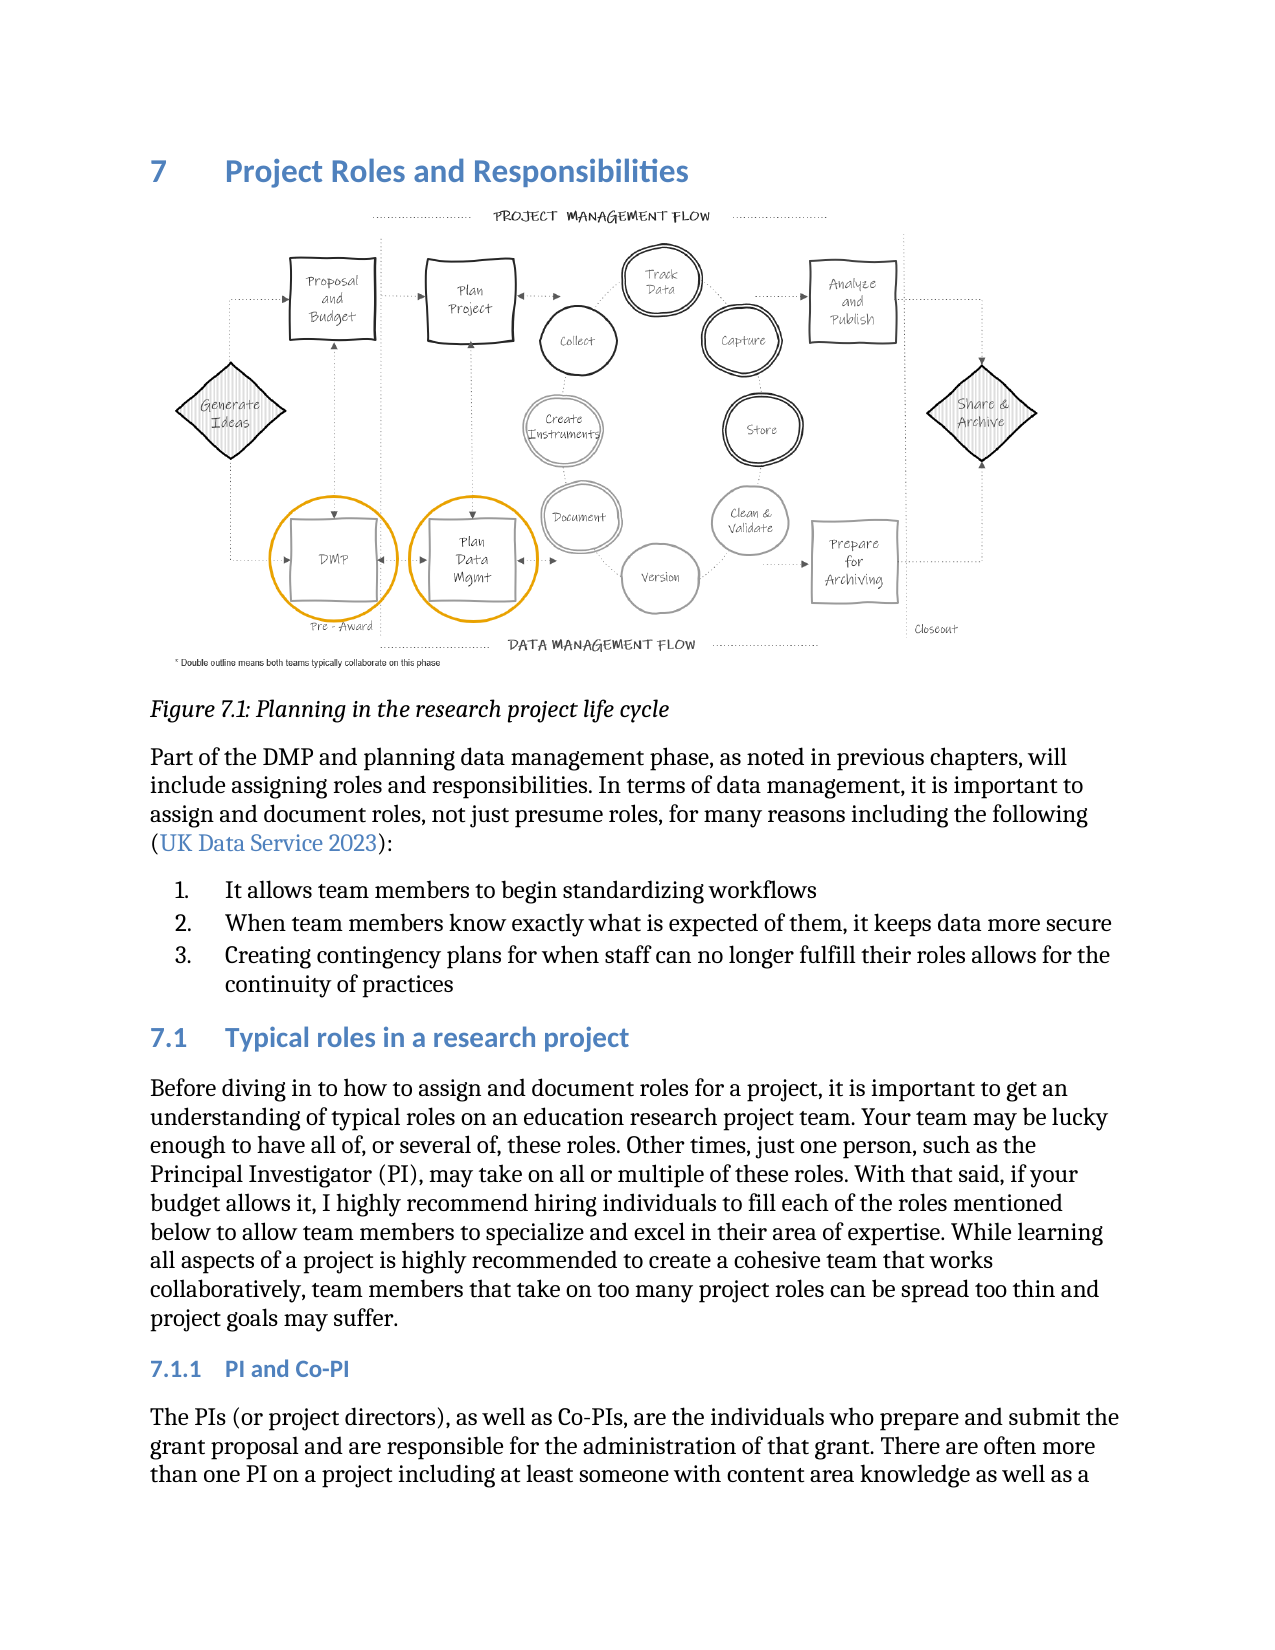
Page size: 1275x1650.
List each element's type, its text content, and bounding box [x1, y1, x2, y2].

list Creating contingency plans for when staff can no longer fulfill their roles allows for the continuity of practices [175, 941, 1125, 999]
text Figure 7.1: Planning in the research project life cycle [150, 695, 1125, 724]
subtitle 7.1.1 PI and Co-PI [150, 1353, 1125, 1384]
subtitle 7.1 Typical roles in a research project [150, 1019, 1125, 1055]
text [150, 1403, 1125, 1489]
list It allows team members to begin standardizing workflows [175, 876, 1125, 905]
text Before diving in to how to assign and document roles for a project, it is important to get an understanding of typical roles on an education research project team. Your team may be lucky enough to have all of, or several of, these roles. Other times, just one person, such as the Principal Investigator (PI), may take on all or multiple of these roles. With that said, if your budget allows it, I highly recommend hiring individuals to fill each of the roles mentioned below to allow team members to specialize and excel in their area of expertise. While learning all aspects of a project is highly recommended to create a cohesive team that works collaboratively, team members that take on too many project roles can be spread too thin and project goals may suffer. [150, 1074, 1125, 1333]
text Part of the DMP and planning data management phase, as noted in previous chapters, will include assigning roles and responsibilities. In terms of data management, it is important to assign and document roles, not just presume roles, for many reasons including the following (UK Data Service 2023): [150, 742, 1125, 857]
list When team members know exactly what is expected of them, it keeps data more secure [175, 909, 1125, 937]
subtitle 7 Project Roles and Responsibilities [150, 150, 1125, 191]
picture [168, 190, 1044, 675]
